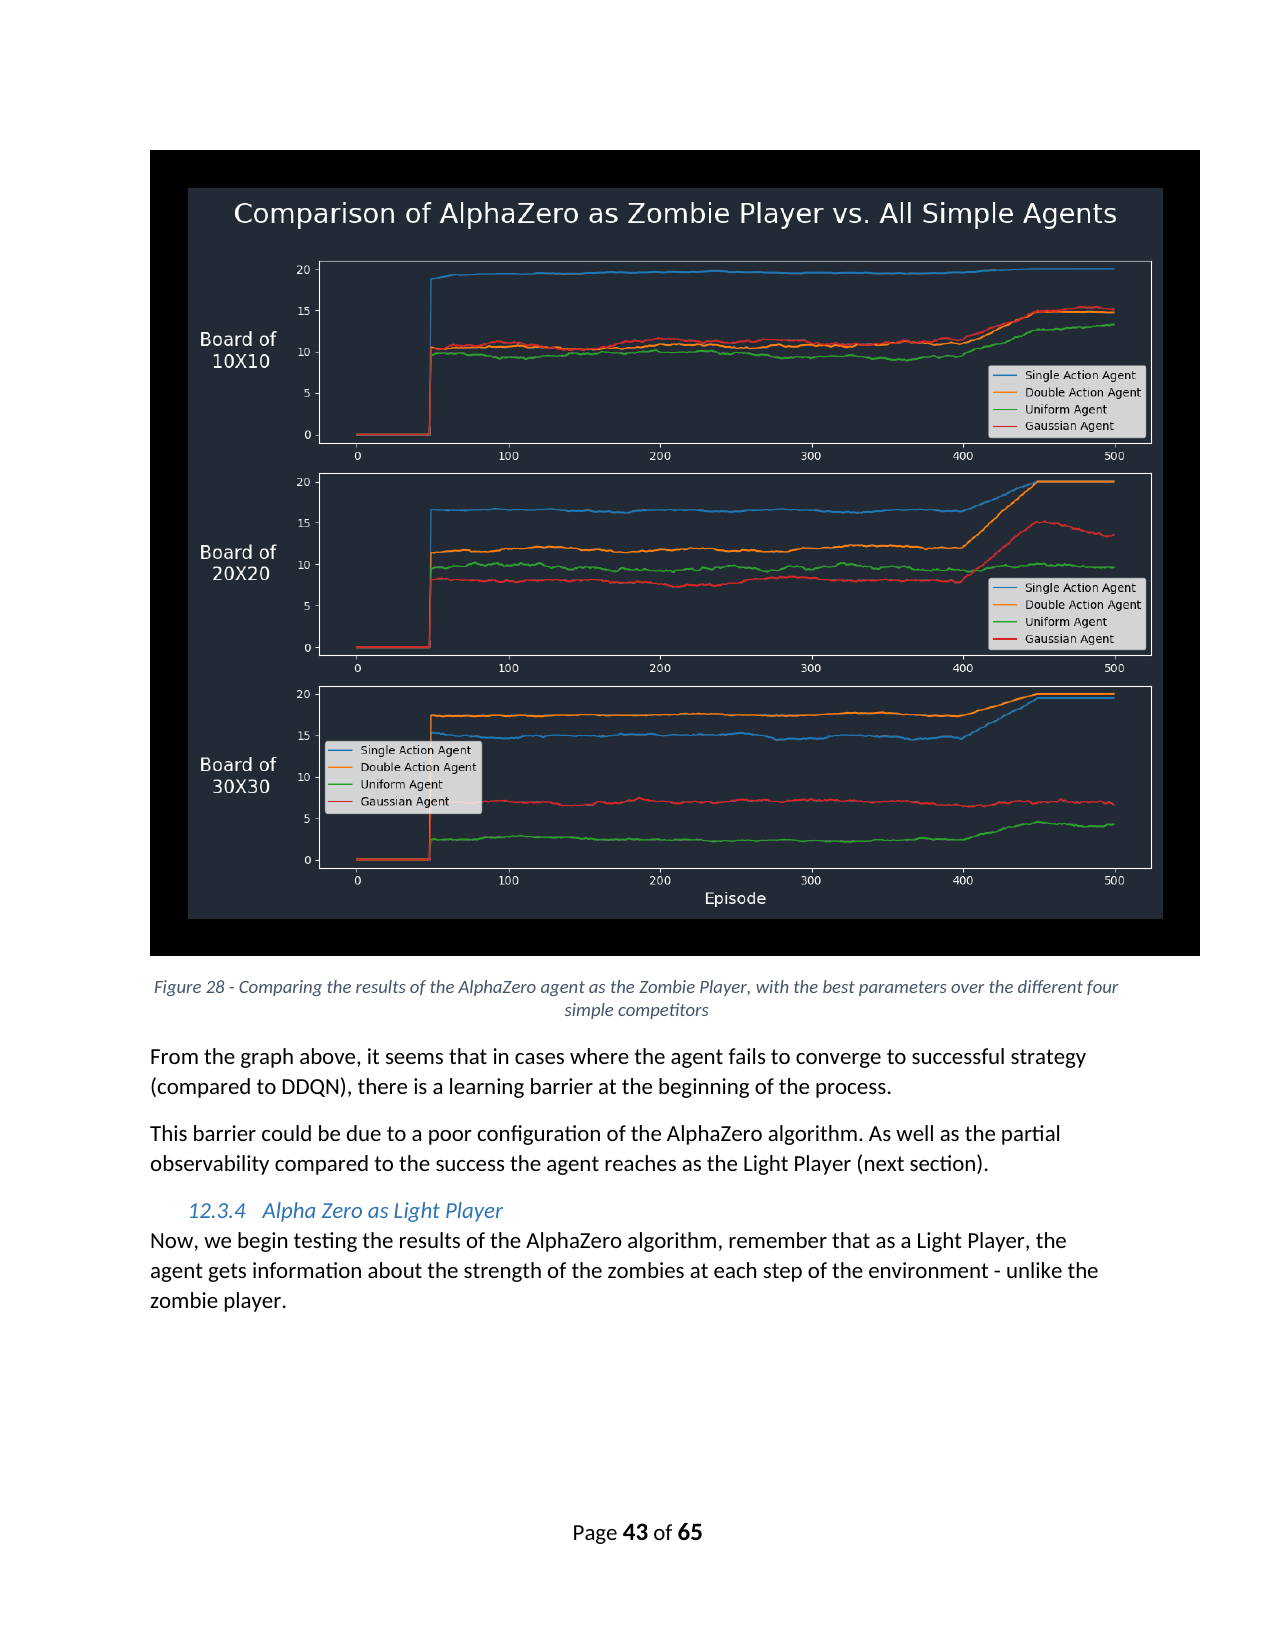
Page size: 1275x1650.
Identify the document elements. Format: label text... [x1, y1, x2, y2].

text This barrier could be due to a poor configuration of the AlphaZero algorithm. As well as the partial observability compared to the success the agent reaches as the Light Player (next section). [150, 1119, 1125, 1177]
text Now, we begin testing the results of the AlphaZero algorithm, remember that as a Light Player, the agent gets information about the strength of the zombies at each step of the environment - unlike the zombie player. [150, 1226, 1125, 1315]
subtitle Alpha Zero as Light Player [187, 1196, 1125, 1224]
text Figure 28 - Comparing the results of the AlphaZero agent as the Zombie Player, with the best parameters over the different four simple competitors [150, 975, 1125, 1021]
picture [188, 188, 1163, 919]
text From the graph above, it seems that in cases where the agent fails to converge to successful strategy (compared to DDQN), there is a learning barrier at the beginning of the process. [150, 1042, 1125, 1100]
